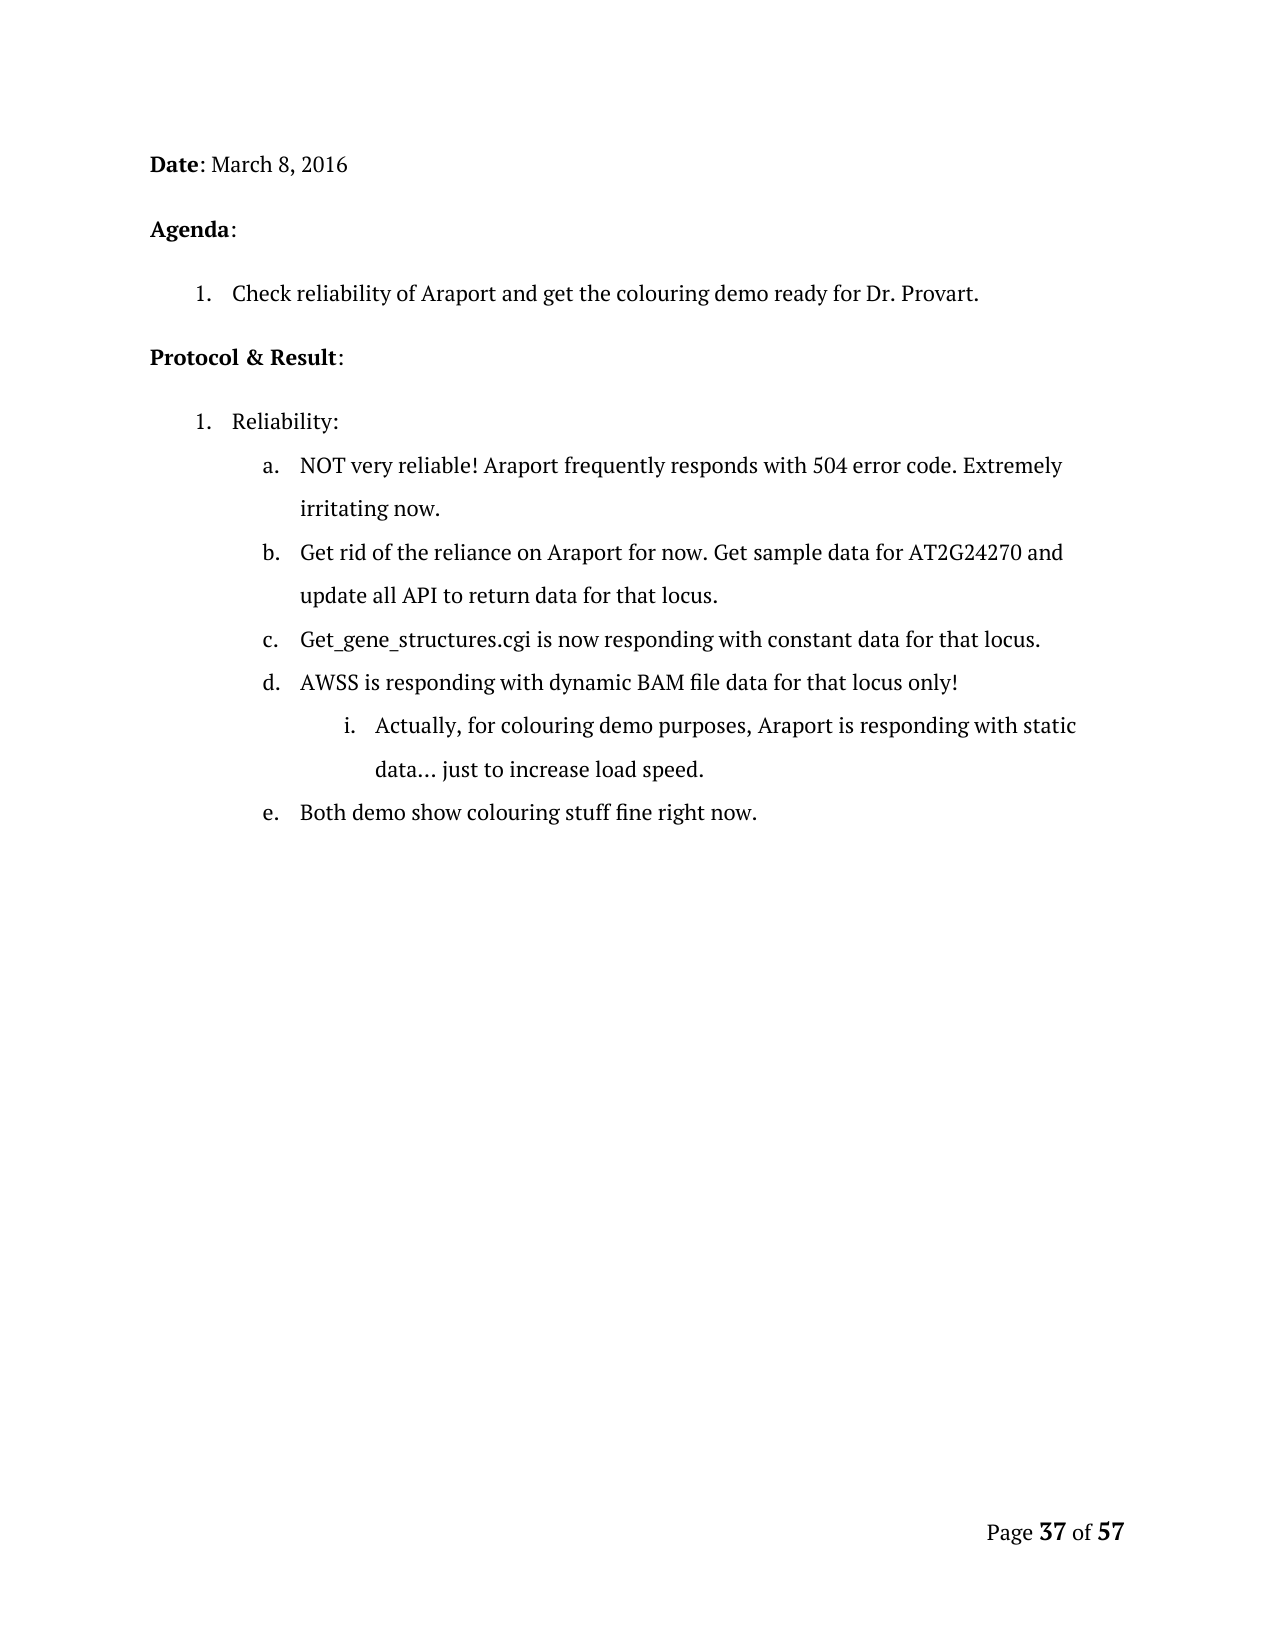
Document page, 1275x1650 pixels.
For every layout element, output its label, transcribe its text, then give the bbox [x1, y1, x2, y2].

list Get_gene_structures.cgi is now responding with constant data for that locus. [262, 624, 1125, 653]
list Get rid of the reliance on Araport for now. Get sample data for AT2G24270 and update all API to return data for that locus. [262, 537, 1125, 610]
list AWSS is responding with dynamic BAM file data for that locus only! [262, 668, 1125, 697]
list NOT very reliable! Araport frequently responds with 504 error code. Extremely irritating now. [262, 451, 1125, 523]
text Protocol & Result: [150, 343, 1125, 372]
list Actually, for colouring demo purposes, Araport is responding with static data… just to increase load speed. [356, 711, 1125, 783]
list Both demo show colouring stuff fine right now. [262, 798, 1125, 827]
list Reliability: [194, 407, 1125, 436]
text Agenda: [150, 214, 1125, 243]
text Date: March 8, 2016 [150, 150, 1125, 179]
list Check reliability of Araport and get the colouring demo ready for Dr. Provart. [194, 278, 1125, 307]
